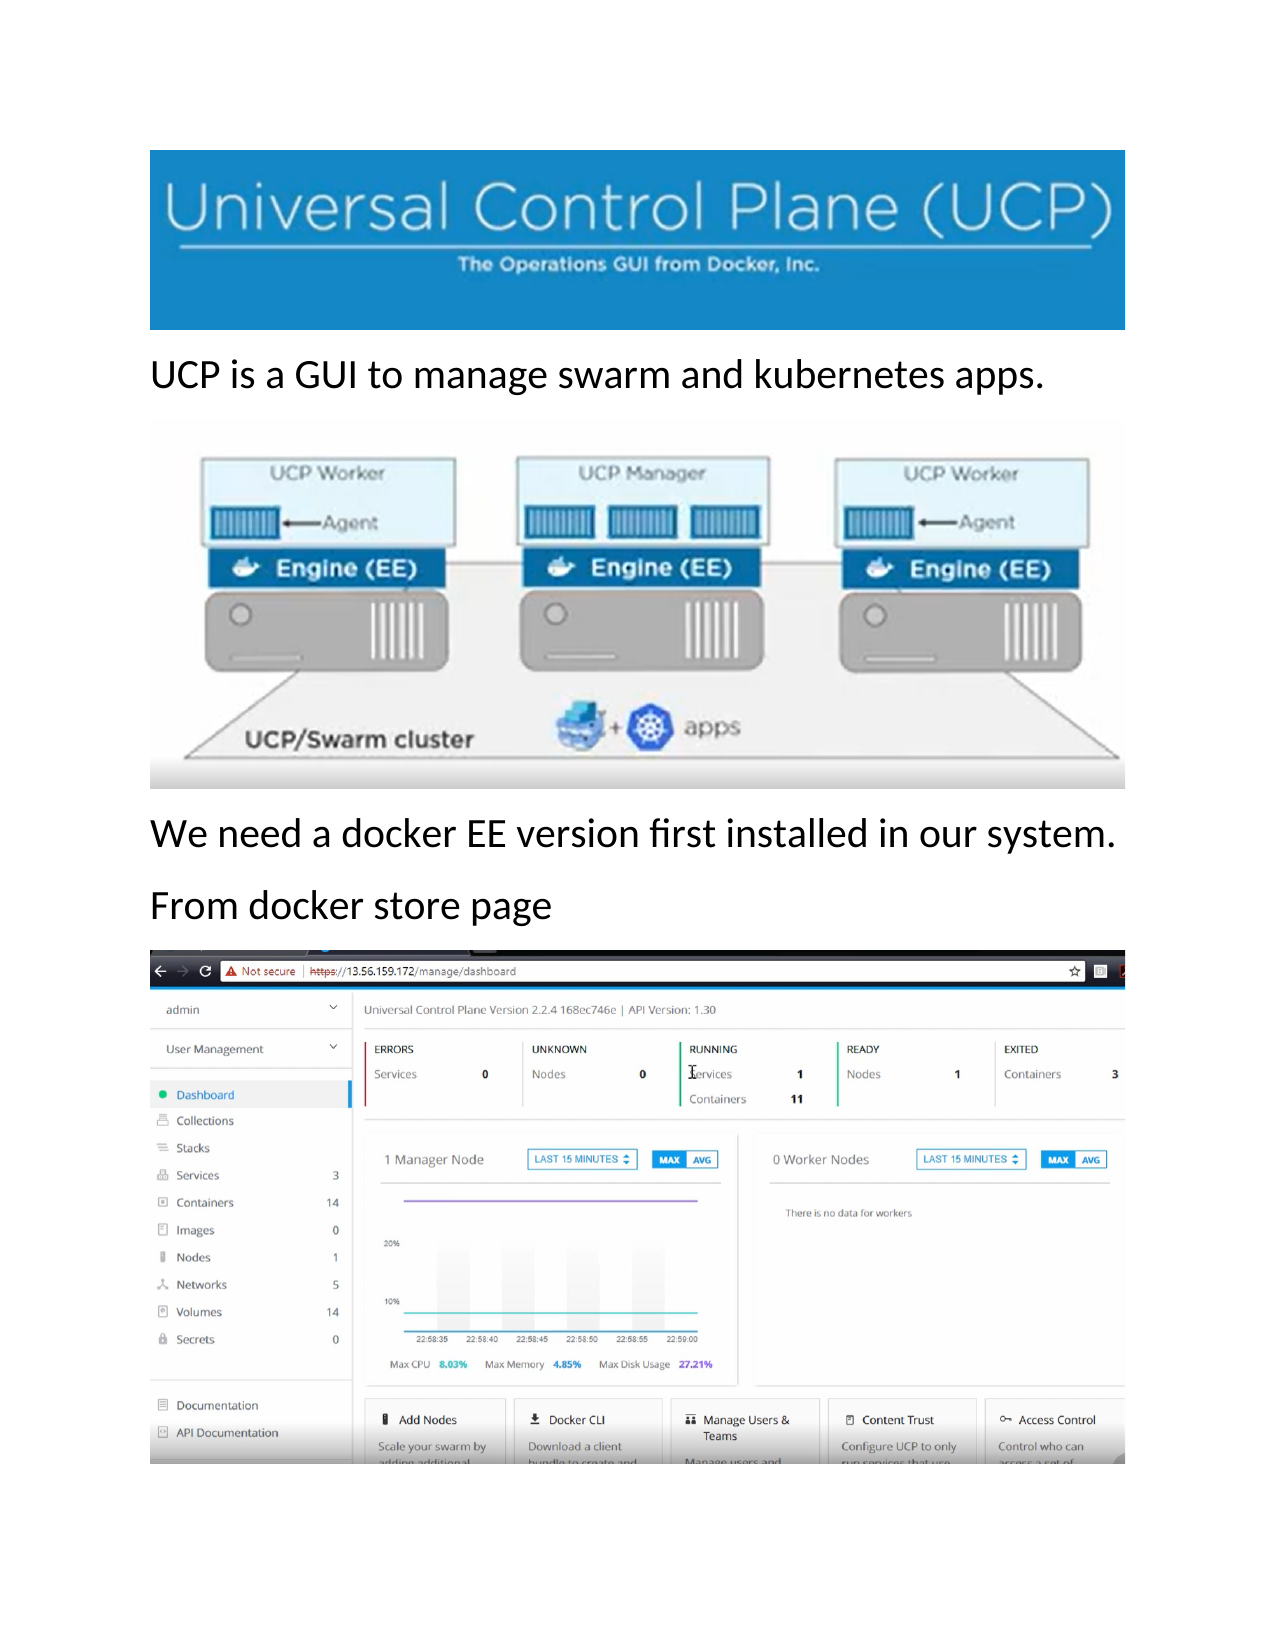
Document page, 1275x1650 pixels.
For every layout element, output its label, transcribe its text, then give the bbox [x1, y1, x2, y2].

text From docker store page [150, 879, 1125, 930]
text UCP is a GUI to manage swarm and kubernetes apps. [150, 348, 1125, 399]
text We need a docker EE version first installed in our system. [150, 807, 1125, 858]
picture [150, 150, 1125, 330]
picture [150, 950, 1125, 1464]
picture [150, 419, 1125, 789]
